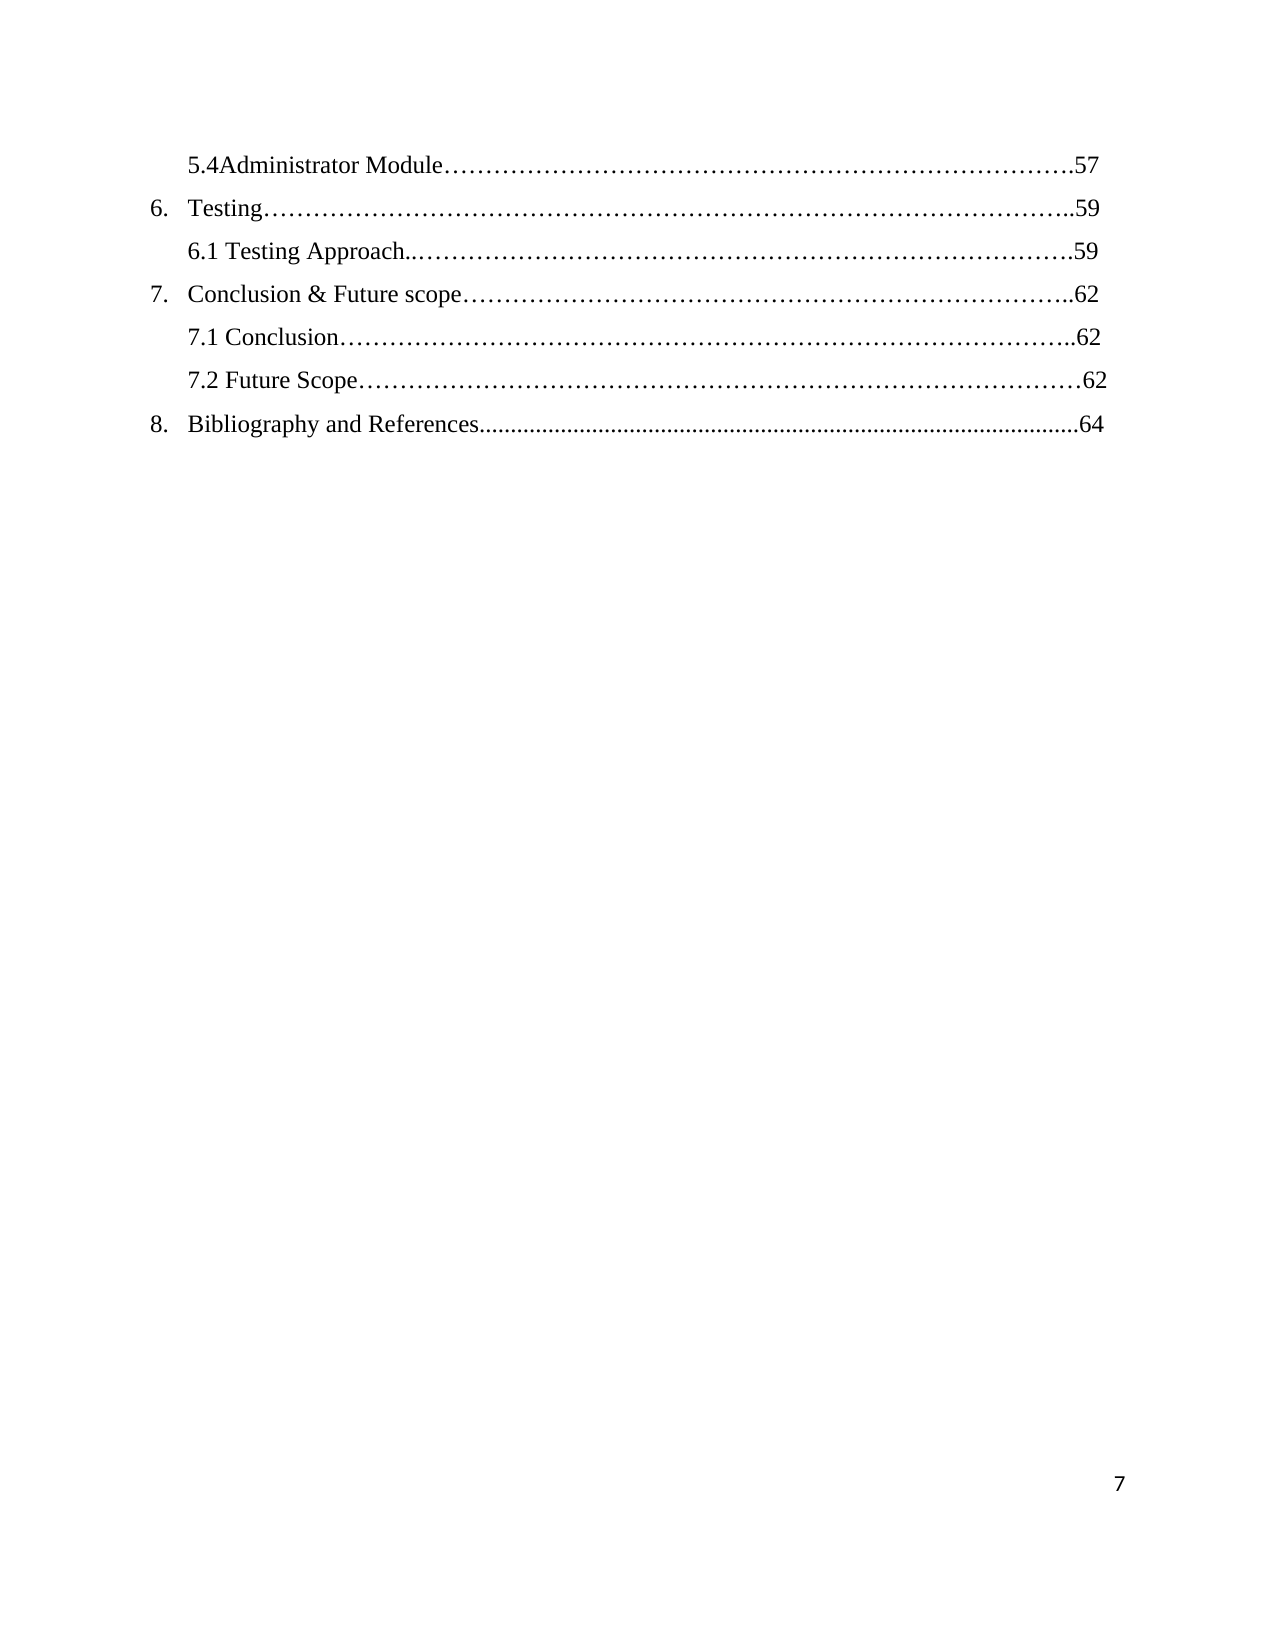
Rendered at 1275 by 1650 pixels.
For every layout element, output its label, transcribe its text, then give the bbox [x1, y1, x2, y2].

text 6.1 Testing Approach..…………………………………………………………………….59 [187, 236, 1125, 265]
list Bibliography and References................................................................................................64 [150, 409, 1125, 437]
list Conclusion & Future scope………………………………………………………………..62 [150, 279, 1125, 308]
text 5.4Administrator Module………………………………………………………………….57 [187, 150, 1125, 179]
list Testing……………………………………………………………………………………..59 [150, 193, 1125, 222]
text 7.2 Future Scope……………………………………………………………………………62 [187, 366, 1125, 394]
text 7.1 Conclusion……………………………………………………………………………..62 [187, 322, 1125, 351]
